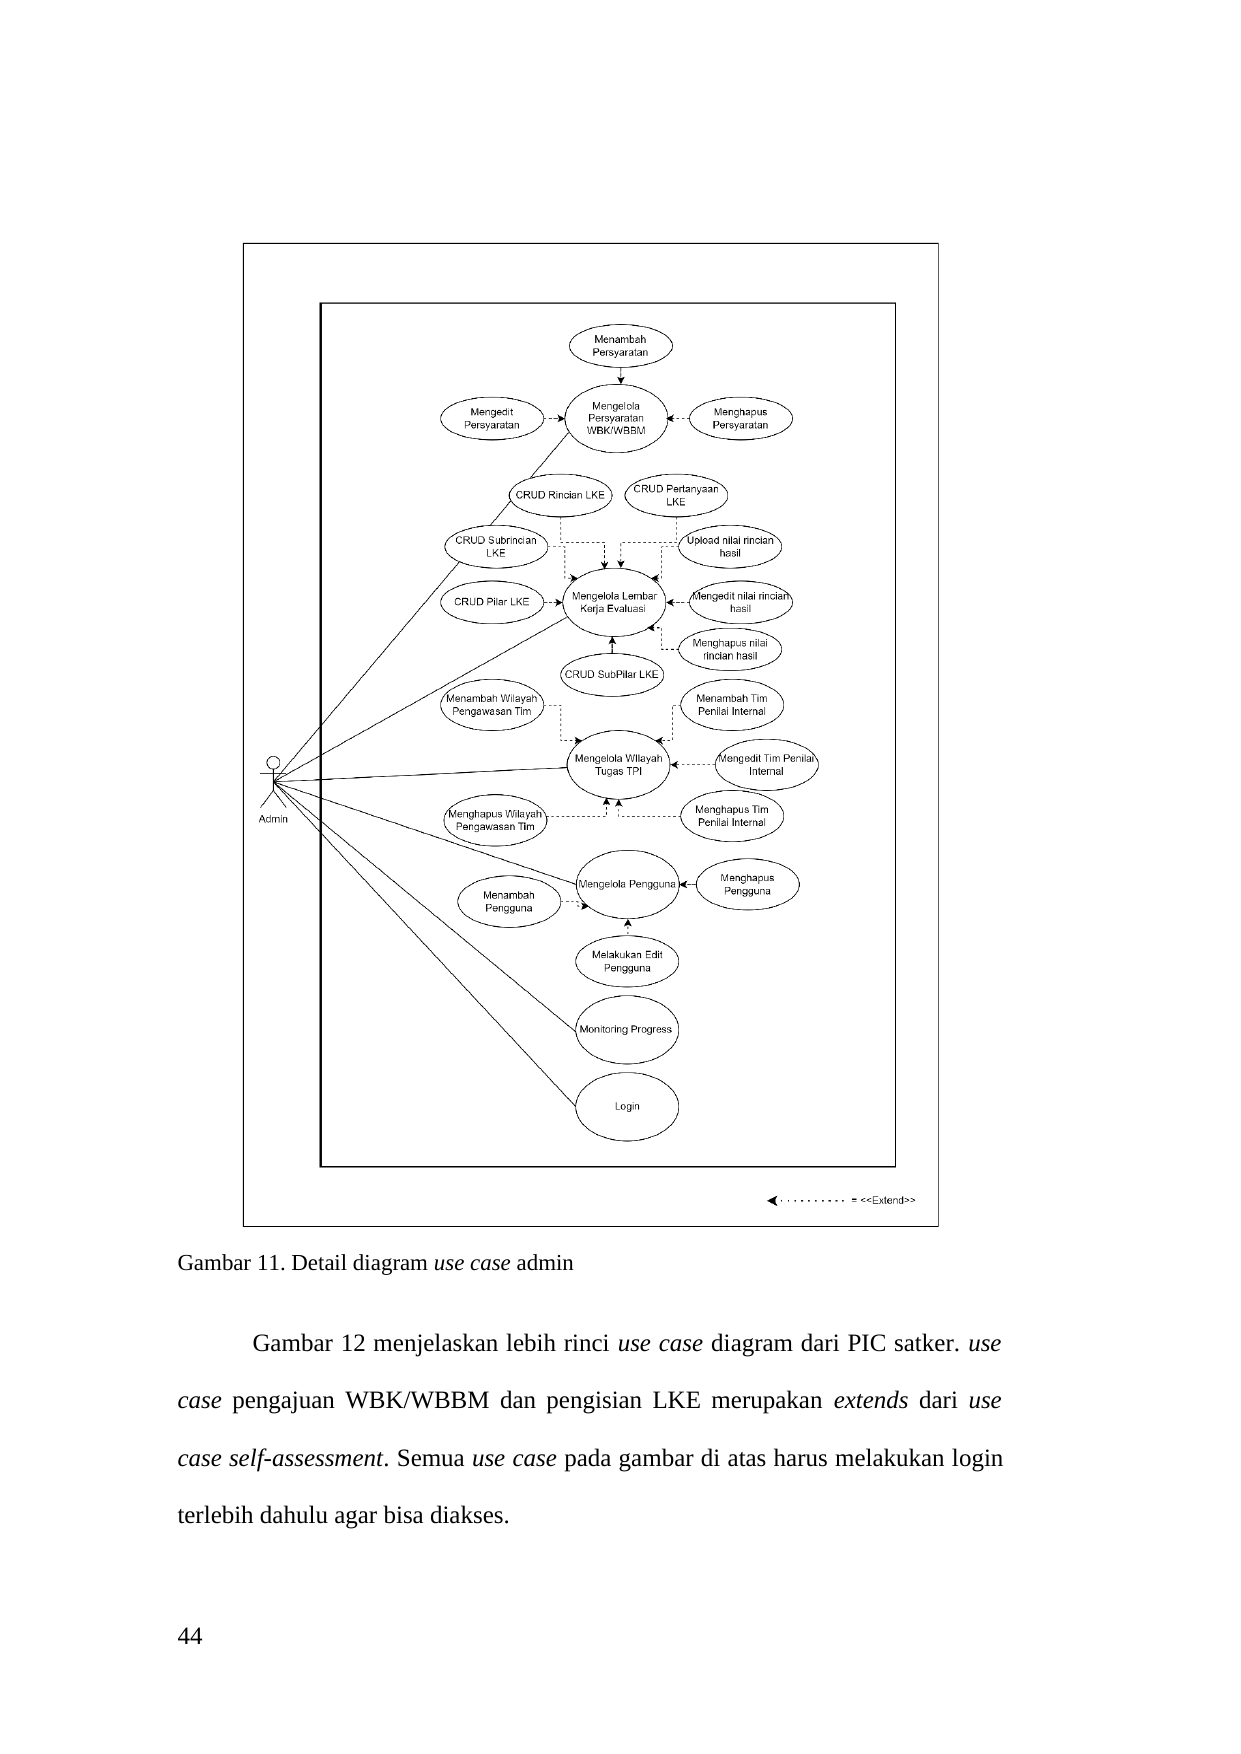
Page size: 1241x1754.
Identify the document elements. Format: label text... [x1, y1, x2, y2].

text Gambar 11. Detail diagram use case admin [177, 1249, 1004, 1275]
picture [234, 234, 947, 1236]
text Gambar 12 menjelaskan lebih rinci use case diagram dari PIC satker. use case pengajuan WBK/WBBM dan pengisian LKE merupakan extends dari use case self-assessment. Semua use case pada gambar di atas harus melakukan login terlebih dahulu agar bisa diakses. [177, 1328, 1004, 1529]
